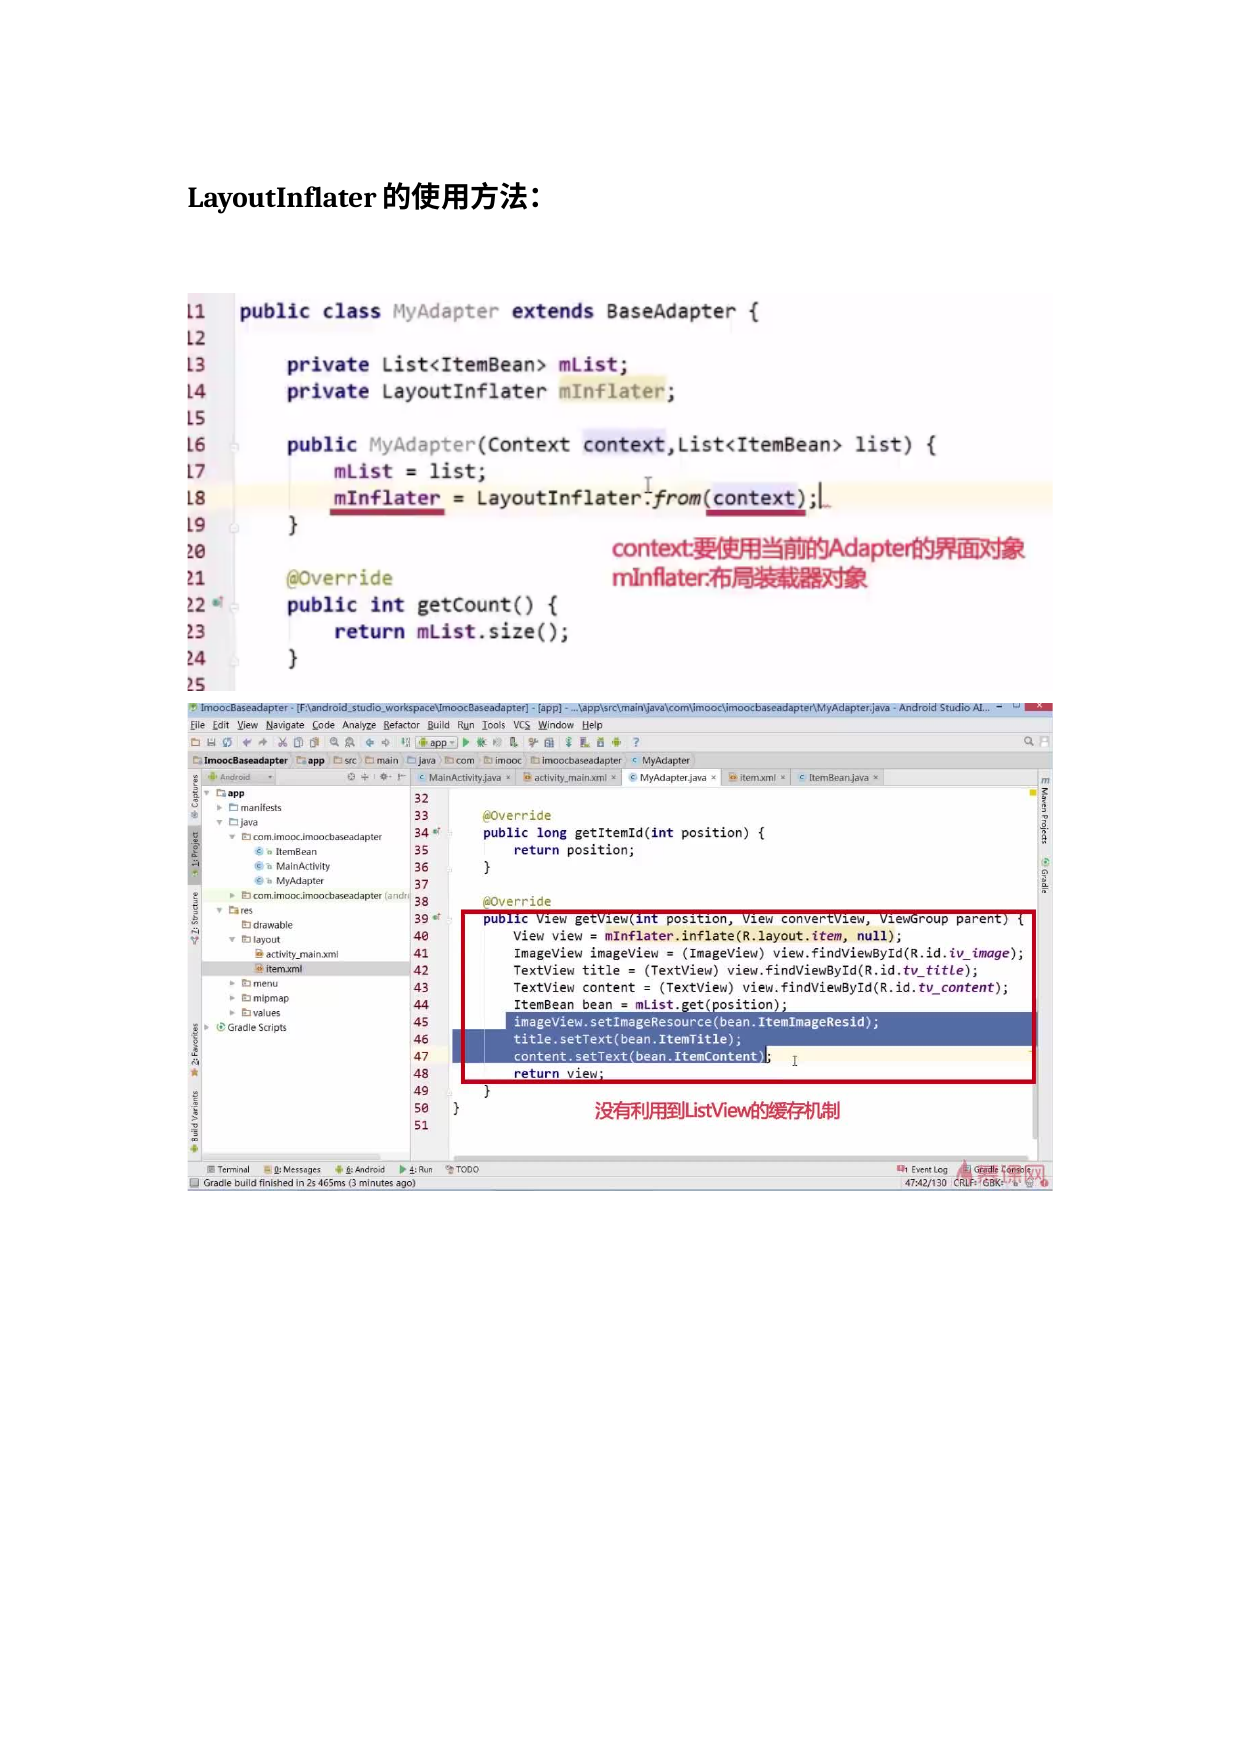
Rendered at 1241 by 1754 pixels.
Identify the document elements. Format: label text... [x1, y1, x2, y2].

subtitle LayoutInflater的使用方法： [187, 162, 1053, 227]
picture [187, 293, 1053, 691]
picture [187, 703, 1053, 1191]
